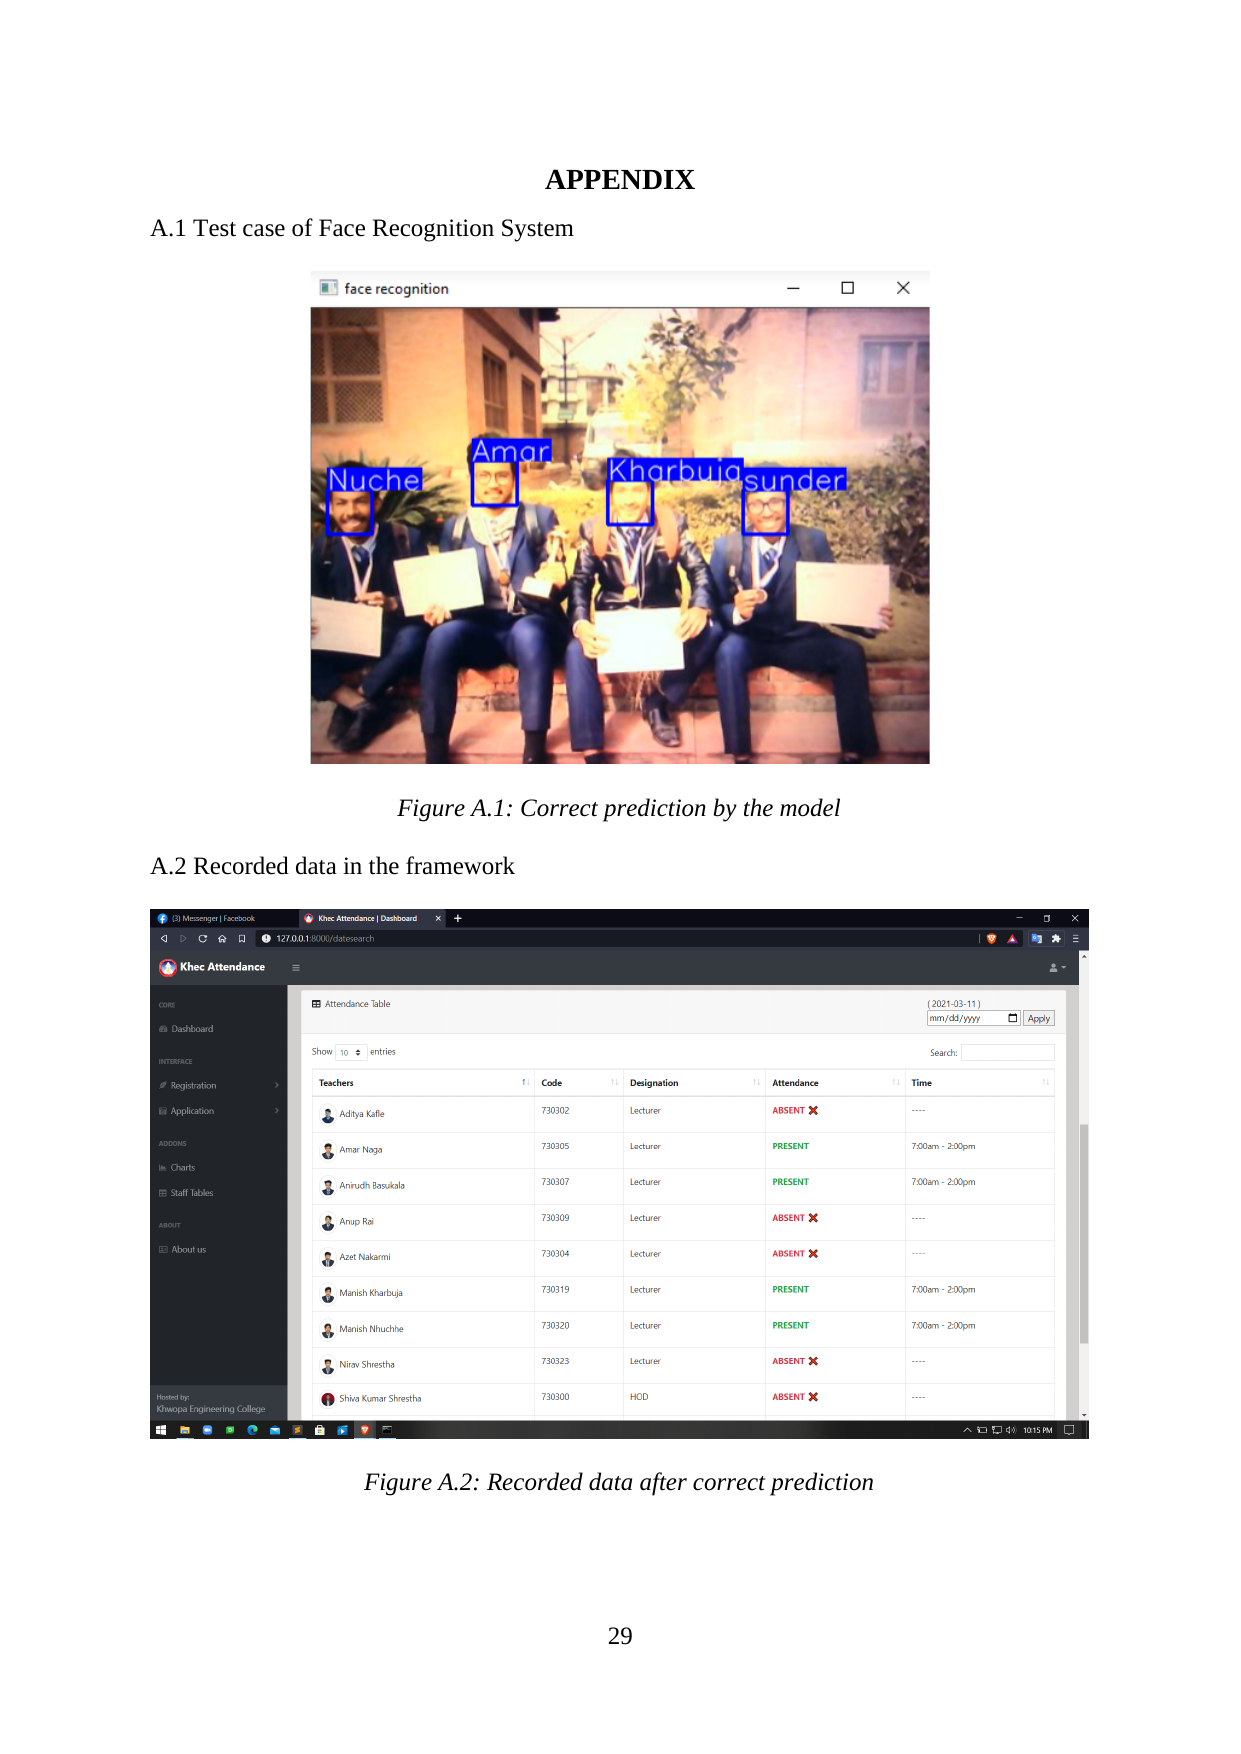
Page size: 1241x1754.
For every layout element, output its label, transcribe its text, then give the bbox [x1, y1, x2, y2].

text A.1 Test case of Face Recognition System [150, 213, 1090, 242]
text Figure A.1: Correct prediction by the model [150, 793, 1090, 822]
text A.2 Recorded data in the framework [150, 851, 1090, 880]
picture [310, 271, 930, 764]
text Figure A.2: Recorded data after correct prediction [150, 1467, 1090, 1496]
subtitle APPENDIX [150, 162, 1090, 196]
picture [150, 909, 1089, 1439]
